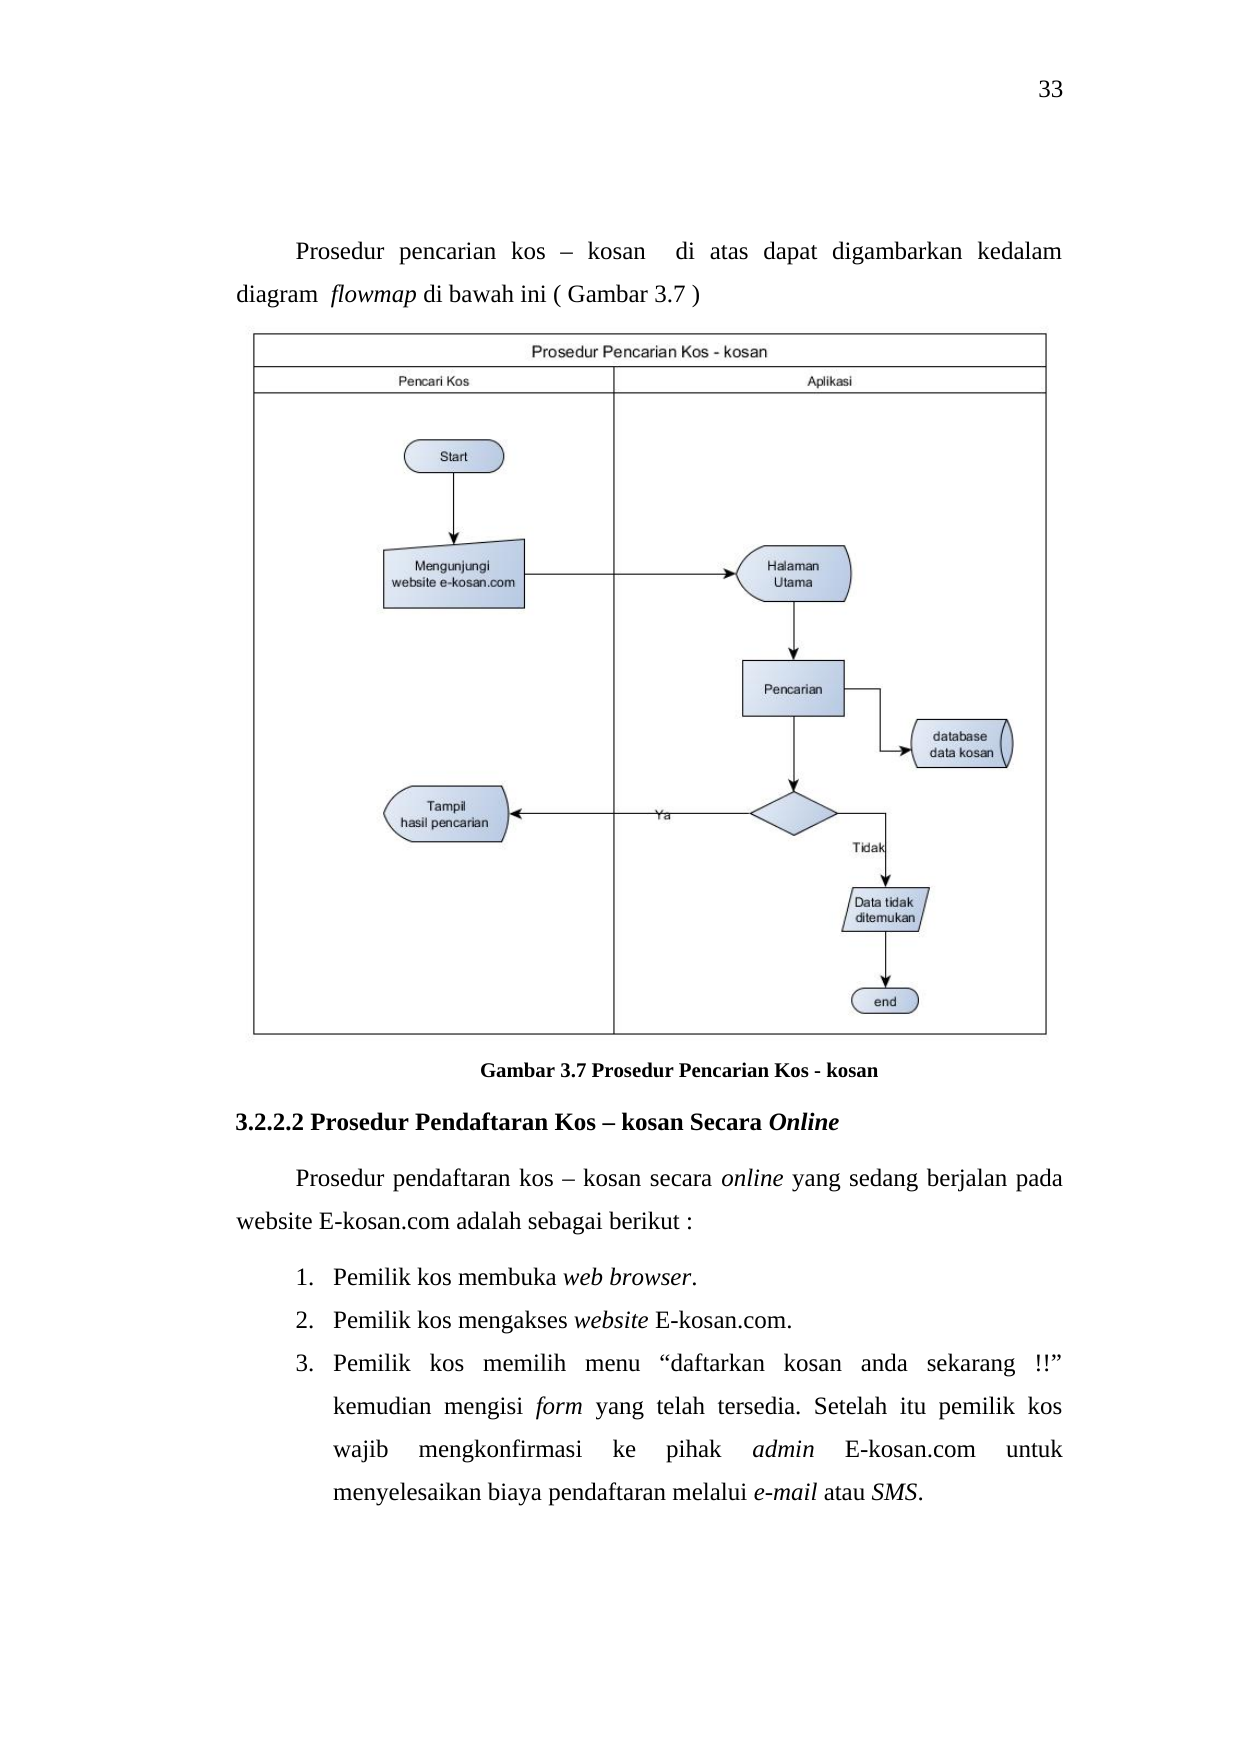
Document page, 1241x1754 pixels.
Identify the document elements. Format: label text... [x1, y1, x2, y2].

picture [237, 317, 1063, 1051]
text Gambar 3.7 Prosedur Pencarian Kos - kosan [236, 1058, 1063, 1082]
list Pemilik kos memilih menu “daftarkan kosan anda sekarang !!” kemudian mengisi form yang telah tersedia. Setelah itu pemilik kos wajib mengkonfirmasi ke pihak admin E-kosan.com untuk menyelesaikan biaya pendaftaran melalui e-mail atau SMS. [295, 1348, 1063, 1506]
text Prosedur pencarian kos – kosan di atas dapat digambarkan kedalam diagram flowmap di bawah ini ( Gambar 3.7 ) [236, 236, 1063, 308]
subtitle Prosedur Pendaftaran Kos – kosan Secara Online [235, 1107, 1063, 1136]
list Pemilik kos membuka web browser. [295, 1262, 1063, 1290]
text Prosedur pendaftaran kos – kosan secara online yang sedang berjalan pada website E-kosan.com adalah sebagai berikut : [236, 1163, 1063, 1235]
list Pemilik kos mengakses website E-kosan.com. [295, 1305, 1063, 1333]
